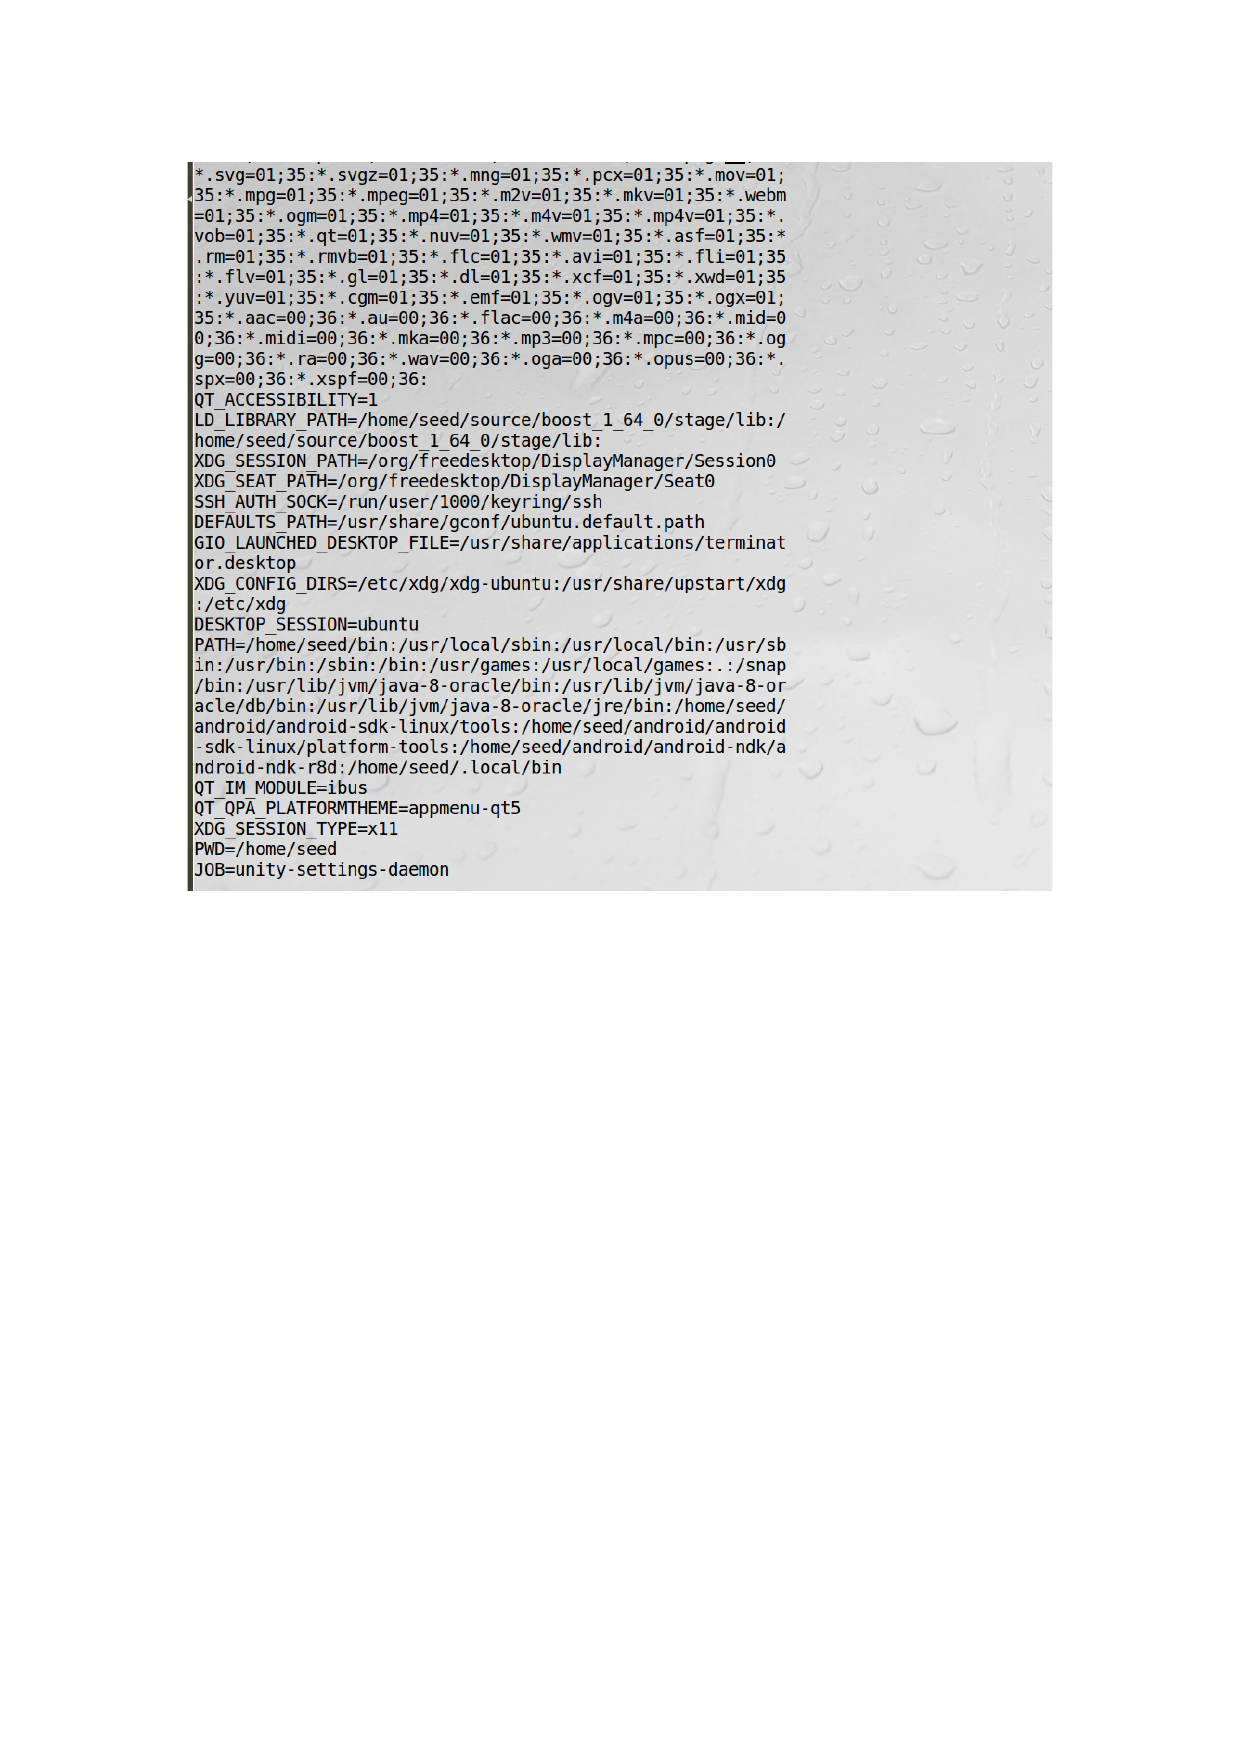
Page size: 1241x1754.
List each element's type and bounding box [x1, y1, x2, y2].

picture [187, 162, 1053, 891]
